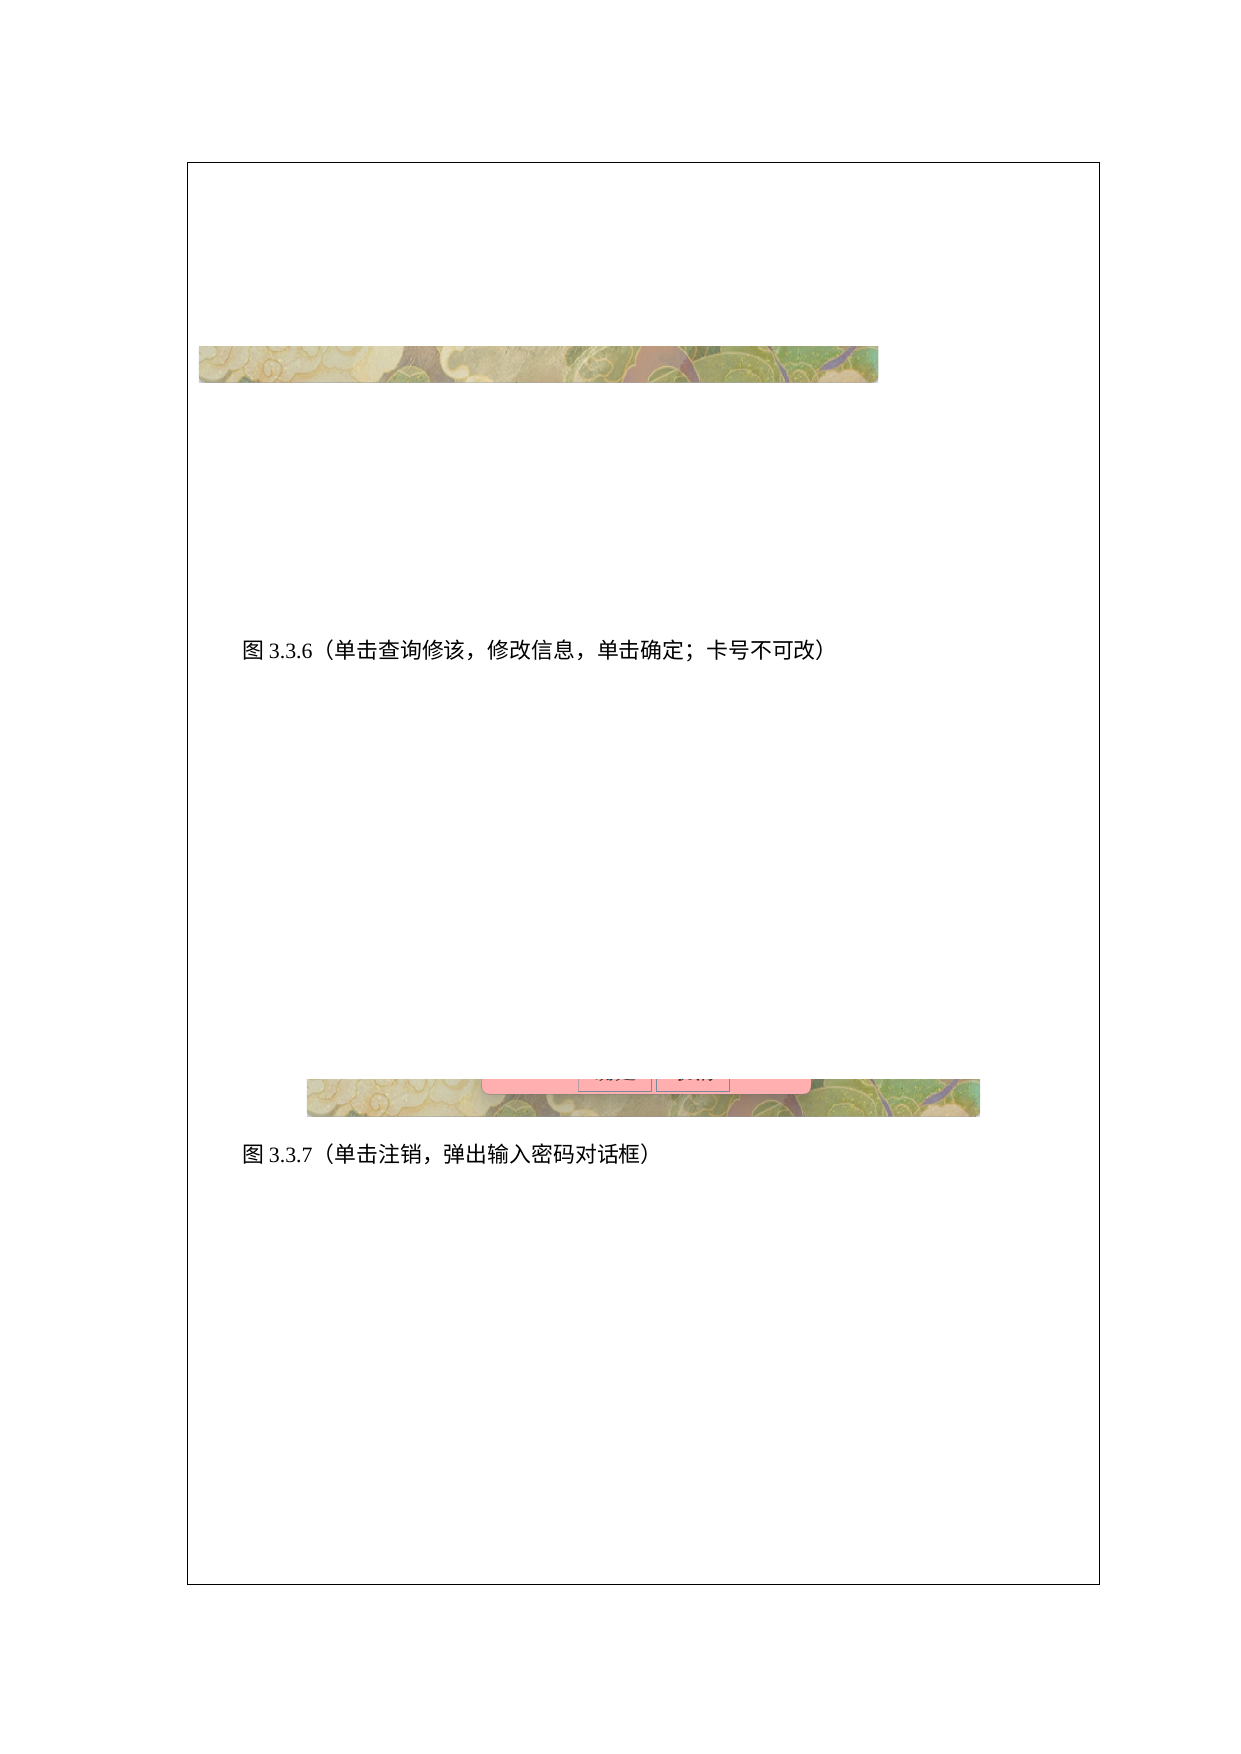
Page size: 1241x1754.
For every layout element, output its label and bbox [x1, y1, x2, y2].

table_header [188, 163, 1099, 1584]
picture [198, 346, 879, 383]
picture [306, 1079, 981, 1117]
